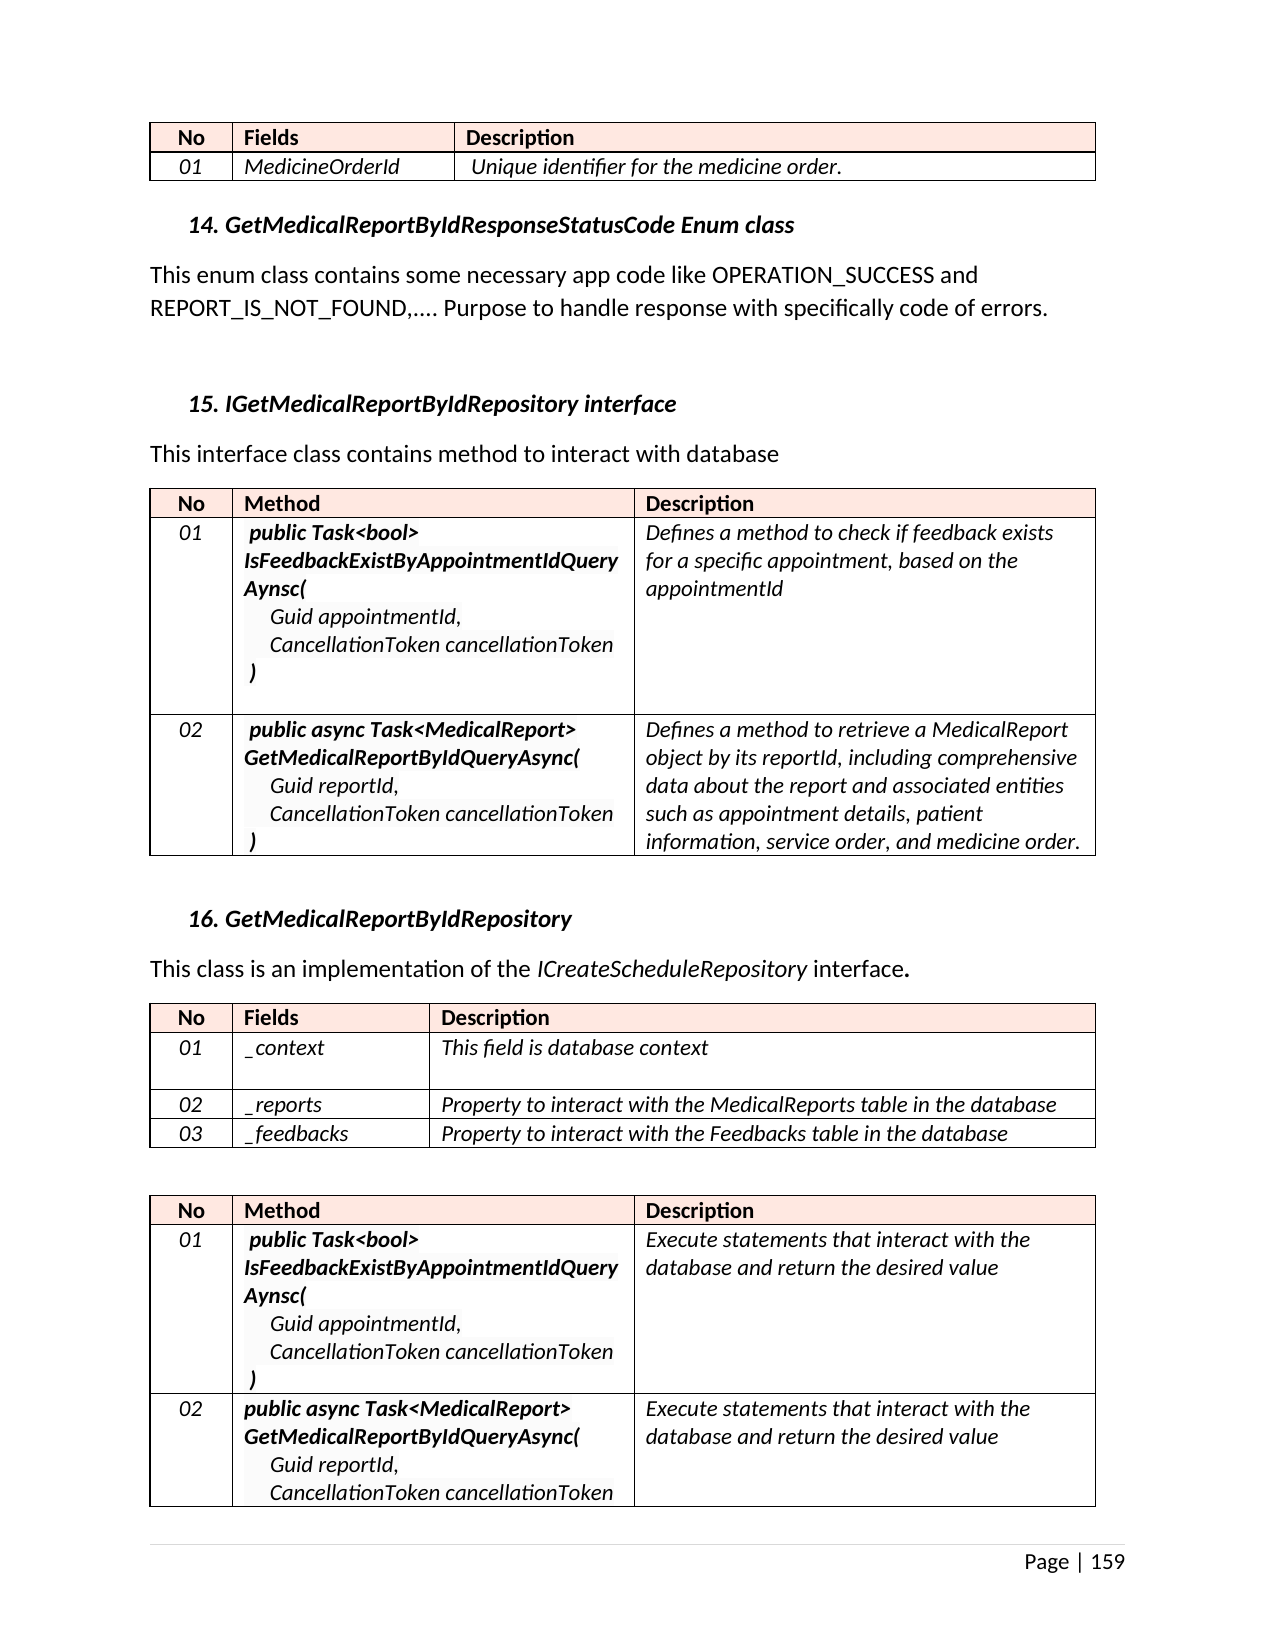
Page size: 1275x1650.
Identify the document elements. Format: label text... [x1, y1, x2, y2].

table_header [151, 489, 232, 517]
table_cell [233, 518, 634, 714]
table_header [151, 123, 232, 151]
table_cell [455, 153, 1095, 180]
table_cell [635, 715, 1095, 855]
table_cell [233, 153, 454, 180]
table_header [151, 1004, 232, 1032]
text This interface class contains method to interact with database [150, 438, 1125, 468]
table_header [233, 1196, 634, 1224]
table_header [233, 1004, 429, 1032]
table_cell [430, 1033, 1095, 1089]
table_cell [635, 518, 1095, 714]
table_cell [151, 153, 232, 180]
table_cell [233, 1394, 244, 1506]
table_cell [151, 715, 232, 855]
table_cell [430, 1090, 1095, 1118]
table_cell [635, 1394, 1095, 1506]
list GetMedicalReportByIdResponseStatusCode Enum class [187, 209, 1125, 240]
text This class is an implementation of the ICreateScheduleRepository interface. [150, 953, 1125, 983]
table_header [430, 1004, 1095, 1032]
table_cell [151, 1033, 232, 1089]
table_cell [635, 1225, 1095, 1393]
list GetMedicalReportByIdRepository [187, 903, 1125, 934]
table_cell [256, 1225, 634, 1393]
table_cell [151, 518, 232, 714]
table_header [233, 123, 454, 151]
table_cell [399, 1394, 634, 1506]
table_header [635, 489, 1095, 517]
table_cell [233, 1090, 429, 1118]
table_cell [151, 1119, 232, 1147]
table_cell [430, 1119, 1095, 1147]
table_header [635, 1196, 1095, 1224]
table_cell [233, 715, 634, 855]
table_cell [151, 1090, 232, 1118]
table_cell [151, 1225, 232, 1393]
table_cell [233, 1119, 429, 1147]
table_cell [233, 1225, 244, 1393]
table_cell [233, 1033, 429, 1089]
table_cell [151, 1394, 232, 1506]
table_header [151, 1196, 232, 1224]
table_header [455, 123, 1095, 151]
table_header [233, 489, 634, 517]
text This enum class contains some necessary app code like OPERATION_SUCCESS and REPORT_IS_NOT_FOUND,.... Purpose to handle response with specifically code of errors. [150, 259, 1125, 322]
list IGetMedicalReportByIdRepository interface [187, 388, 1125, 419]
